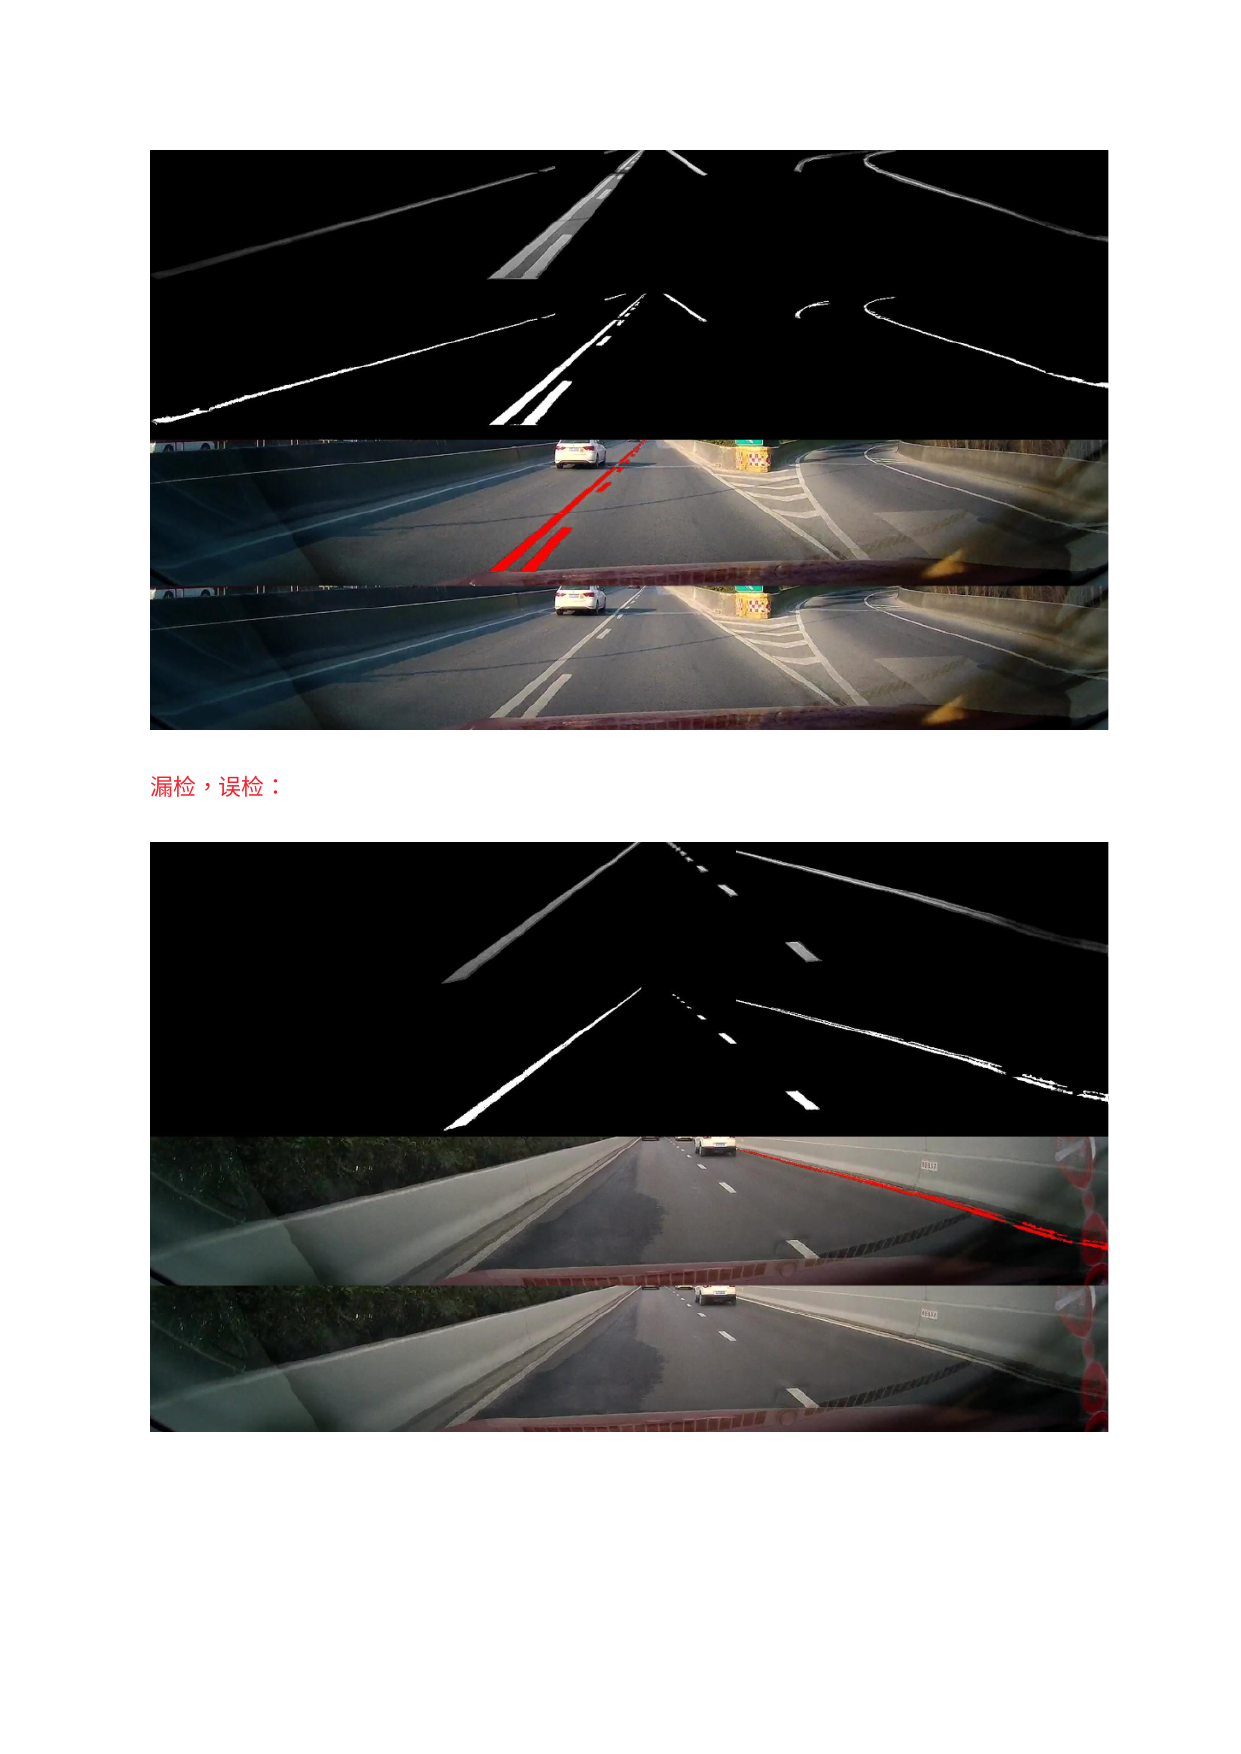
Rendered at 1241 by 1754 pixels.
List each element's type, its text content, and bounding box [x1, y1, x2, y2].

picture [150, 842, 1109, 1432]
text 漏检，误检： [150, 770, 1090, 802]
picture [150, 150, 1109, 730]
